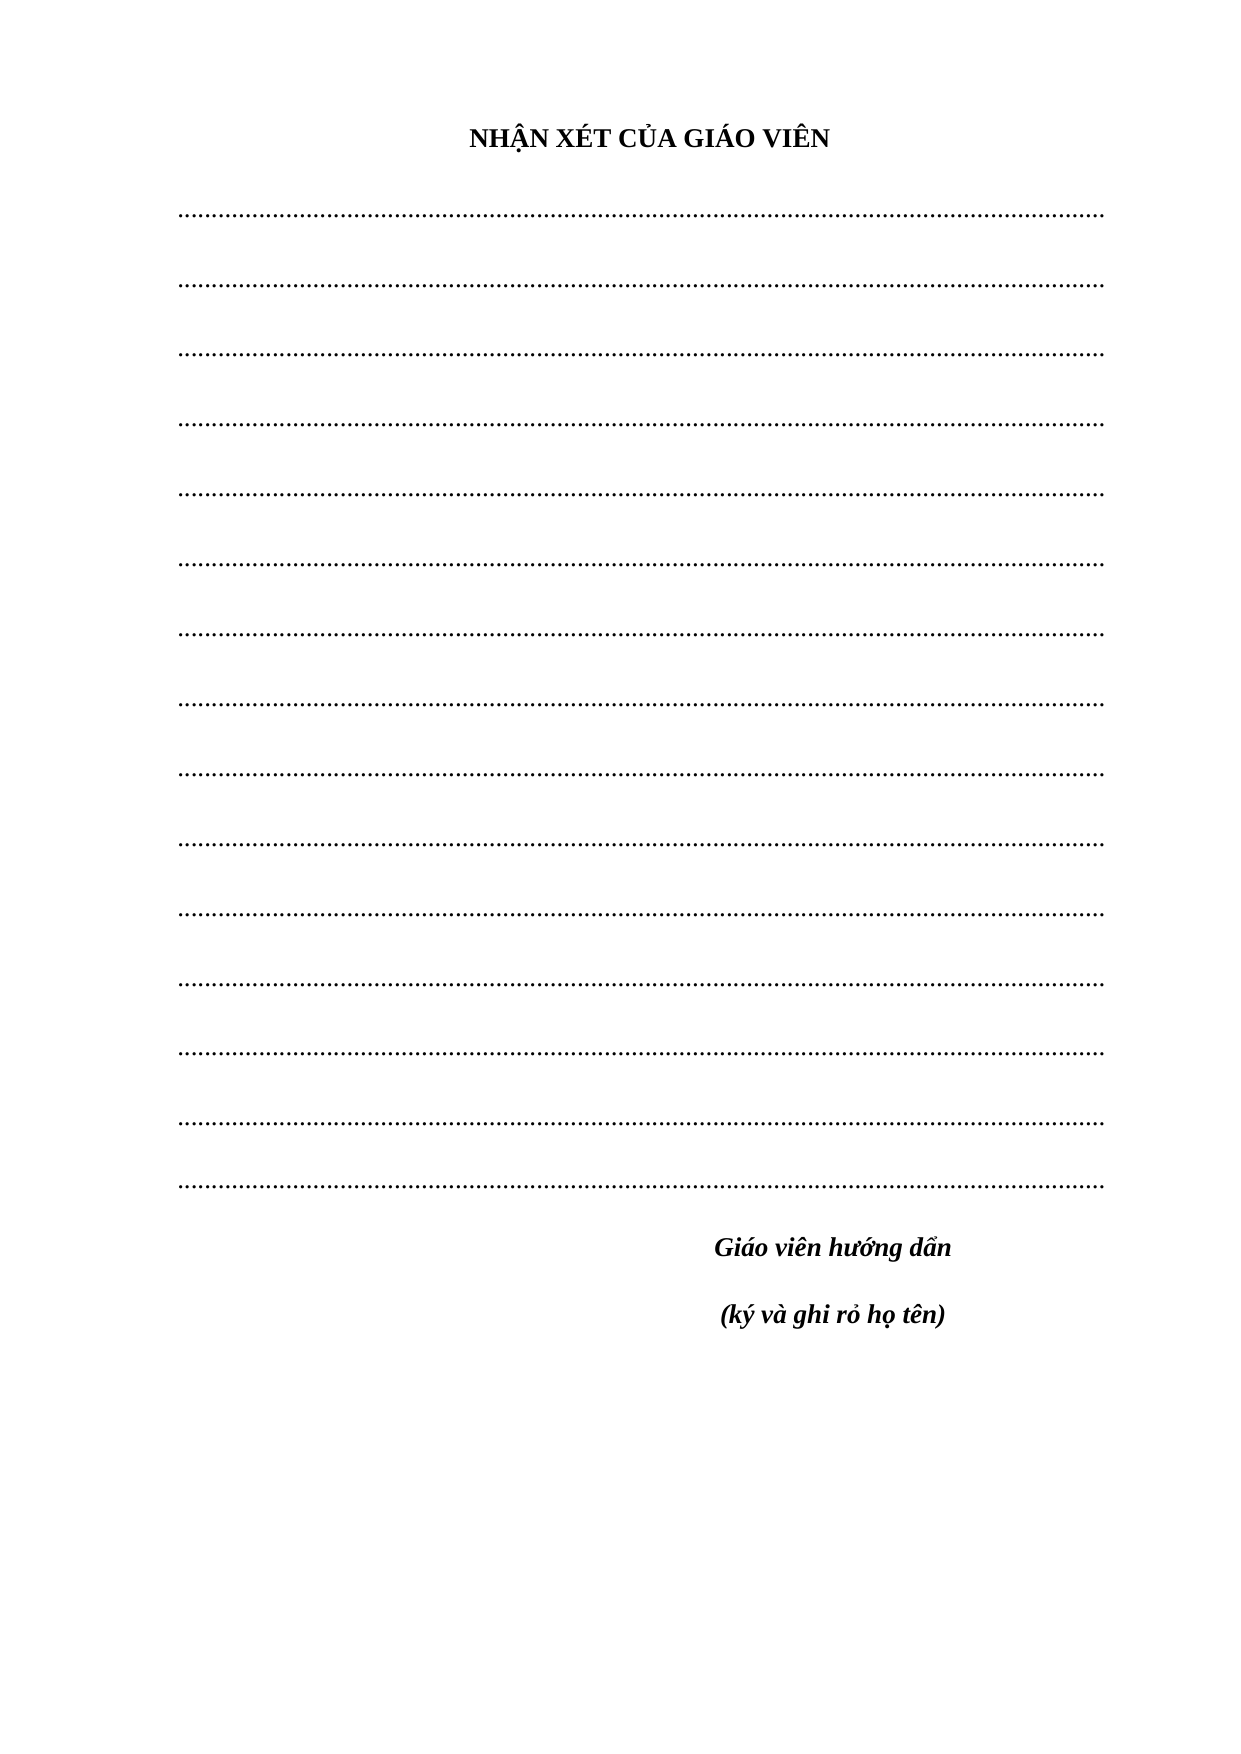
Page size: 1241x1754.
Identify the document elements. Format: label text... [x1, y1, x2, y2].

text NHẬN XÉT CỦA GIÁO VIÊN [177, 122, 1122, 153]
text Giáo viên hướng dẩn [546, 1231, 1122, 1262]
text (ký và ghi rỏ họ tên) [546, 1298, 1122, 1329]
